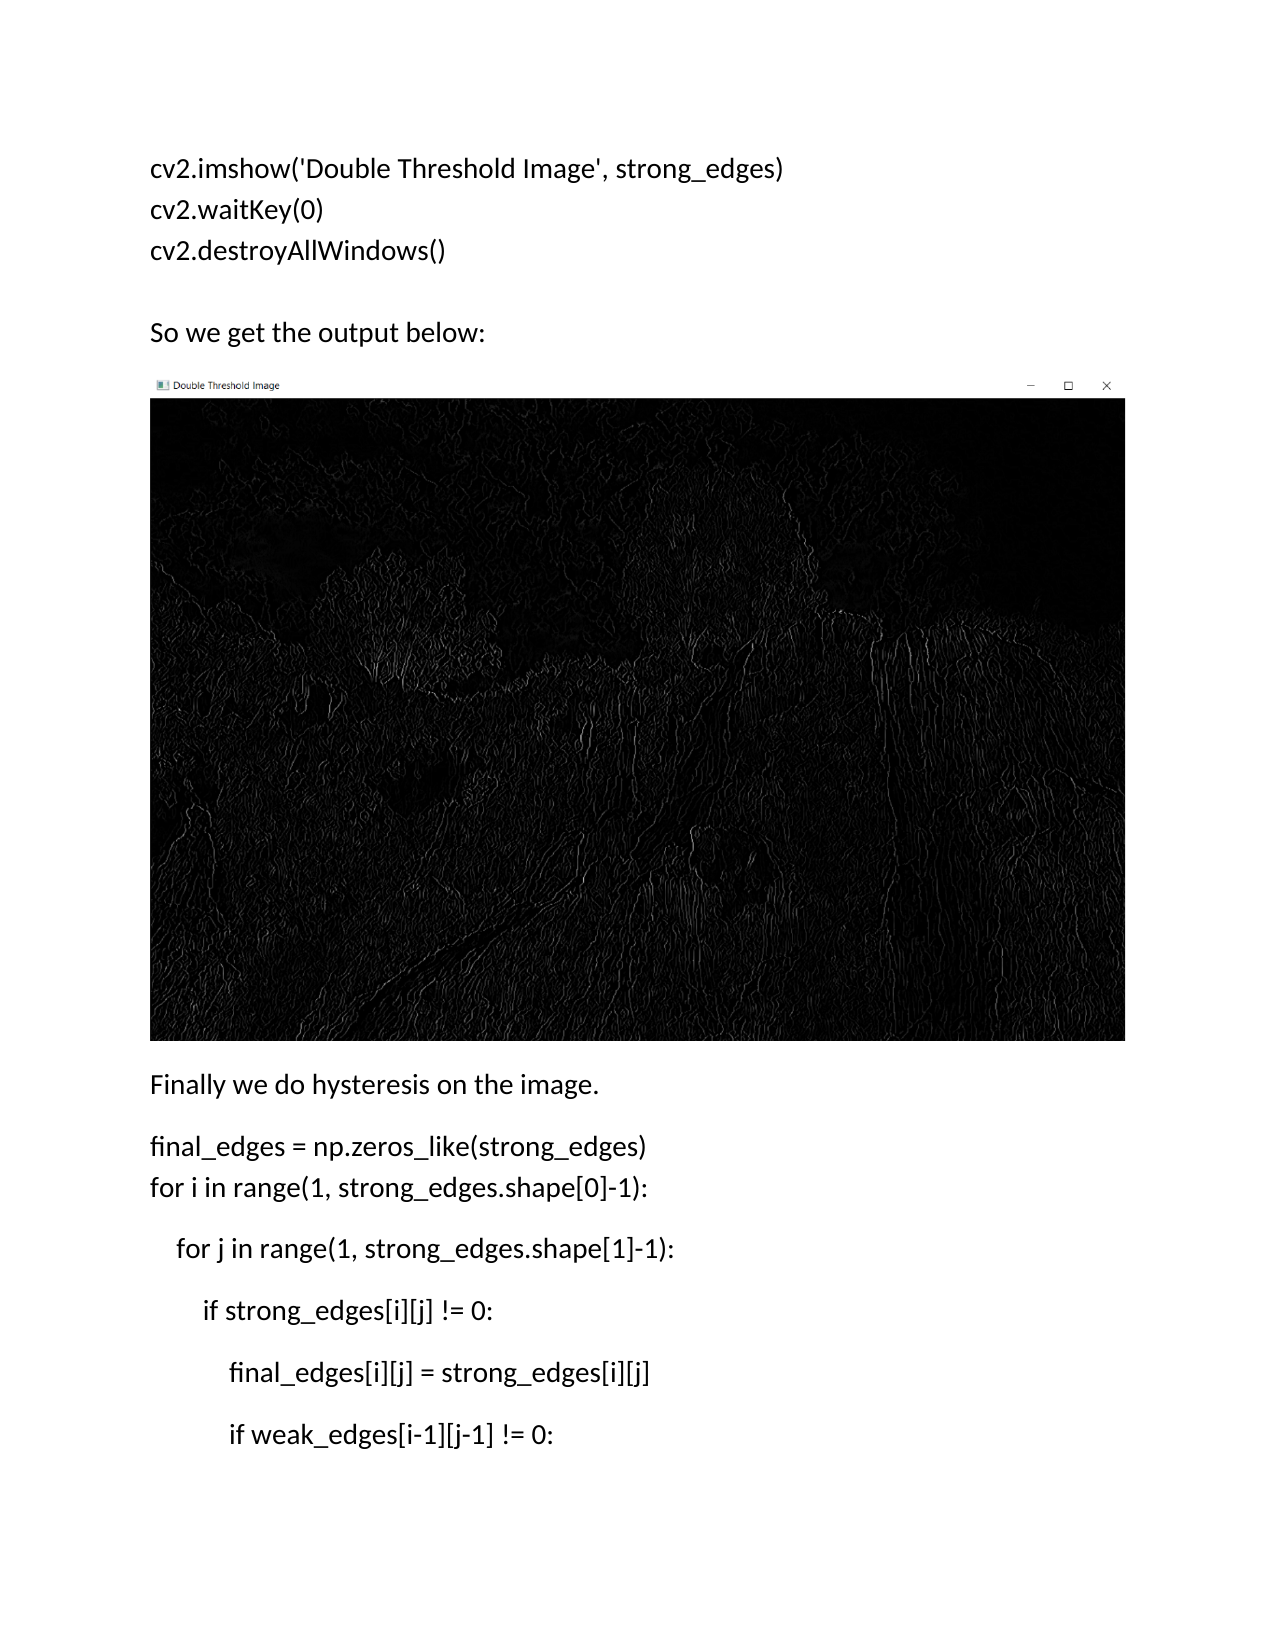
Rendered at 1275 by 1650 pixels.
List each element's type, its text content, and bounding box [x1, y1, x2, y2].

text final_edges[i][j] = strong_edges[i][j] [150, 1354, 1125, 1389]
text final_edges = np.zeros_like(strong_edges) for i in range(1, strong_edges.shape[0]-1): [150, 1128, 1125, 1204]
picture [150, 375, 1125, 1041]
text cv2.imshow('Double Threshold Image', strong_edges) cv2.waitKey(0) cv2.destroyAllWindows() So we get the output below: [150, 150, 1125, 349]
text if weak_edges[i-1][j-1] != 0: [150, 1416, 1125, 1451]
text for j in range(1, strong_edges.shape[1]-1): [150, 1230, 1125, 1266]
text Finally we do hysteresis on the image. [150, 1066, 1125, 1102]
text if strong_edges[i][j] != 0: [150, 1292, 1125, 1328]
